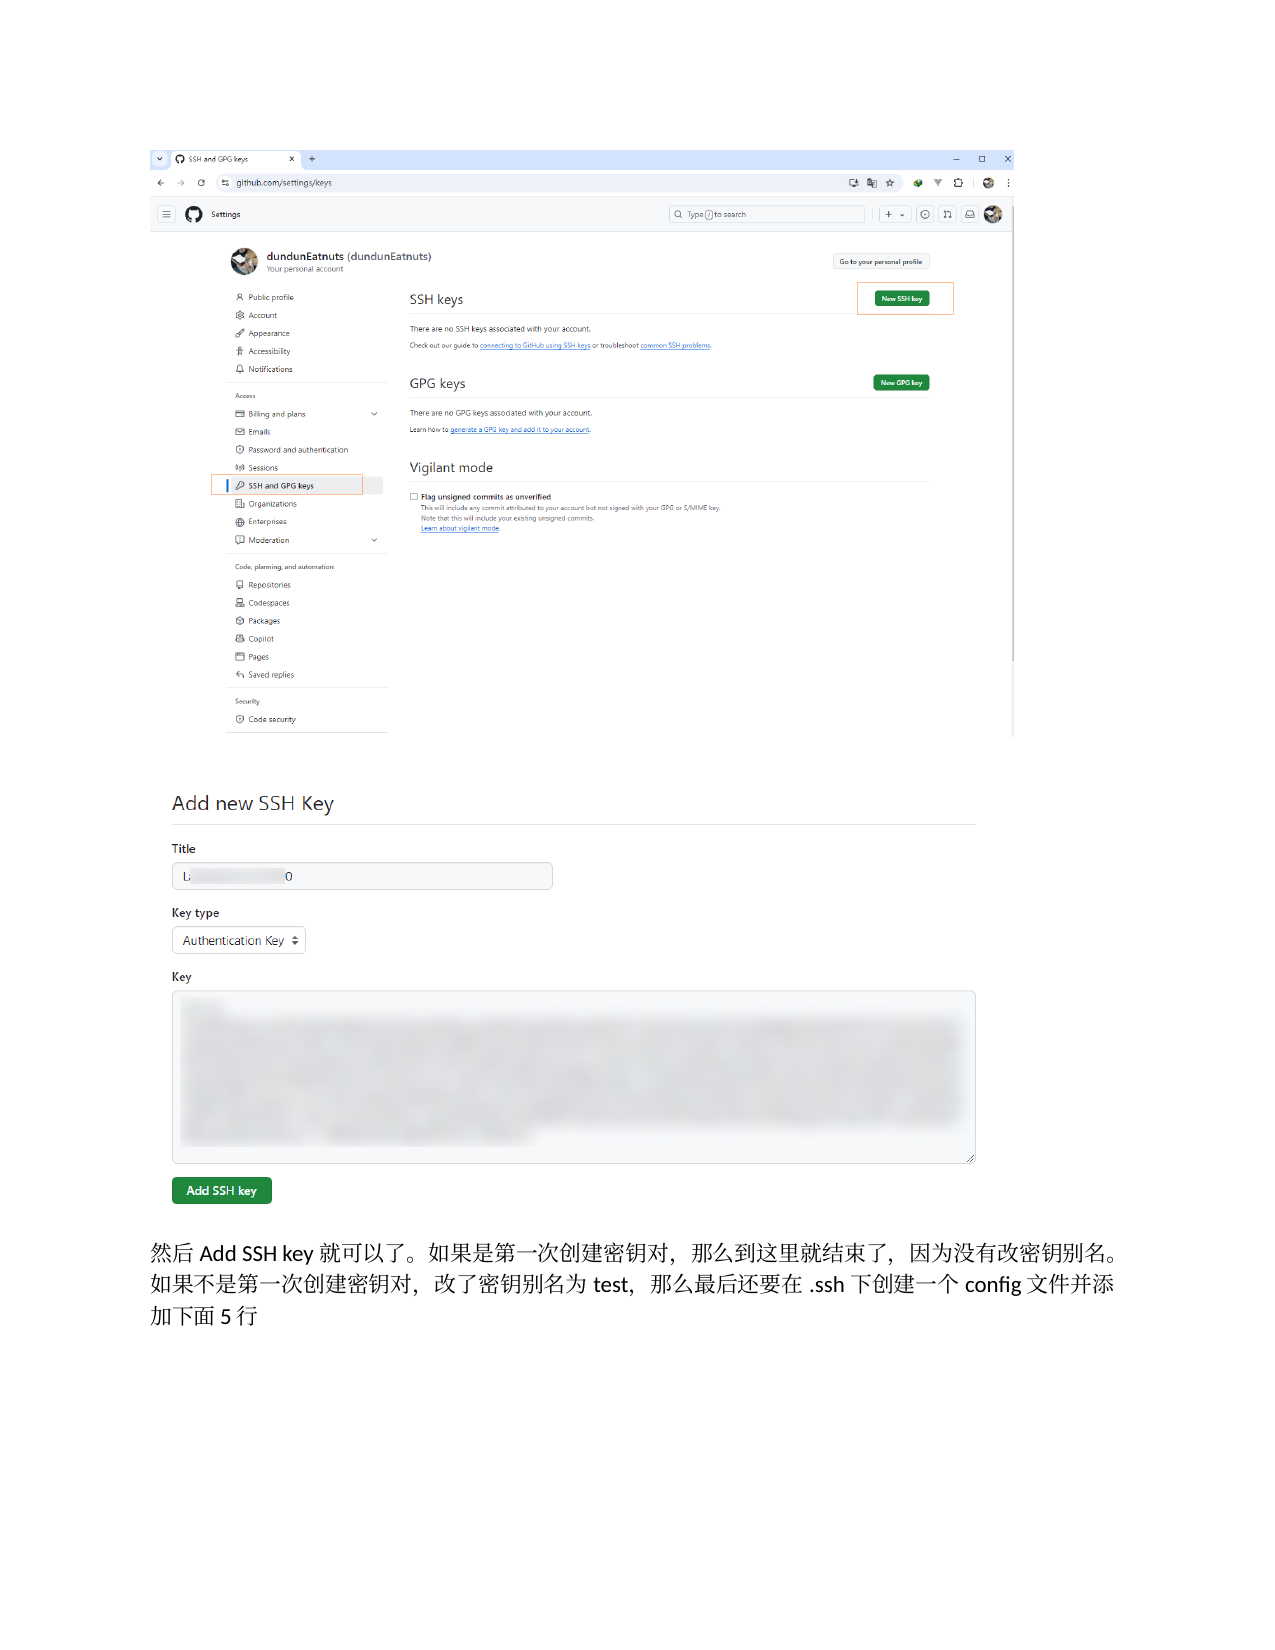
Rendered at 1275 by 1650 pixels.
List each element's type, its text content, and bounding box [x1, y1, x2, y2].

picture [150, 150, 1014, 737]
text 如果不是第一次创建密钥对，改了密钥别名为 test，那么最后还要在 .ssh 下创建一个 config 文件并添加下面5行 [150, 1267, 1125, 1330]
text 然后 Add SSH key 就可以了。如果是第一次创建密钥对，那么到这里就结束了，因为没有改密钥别名。 [150, 1236, 1125, 1267]
picture [150, 764, 1014, 1236]
